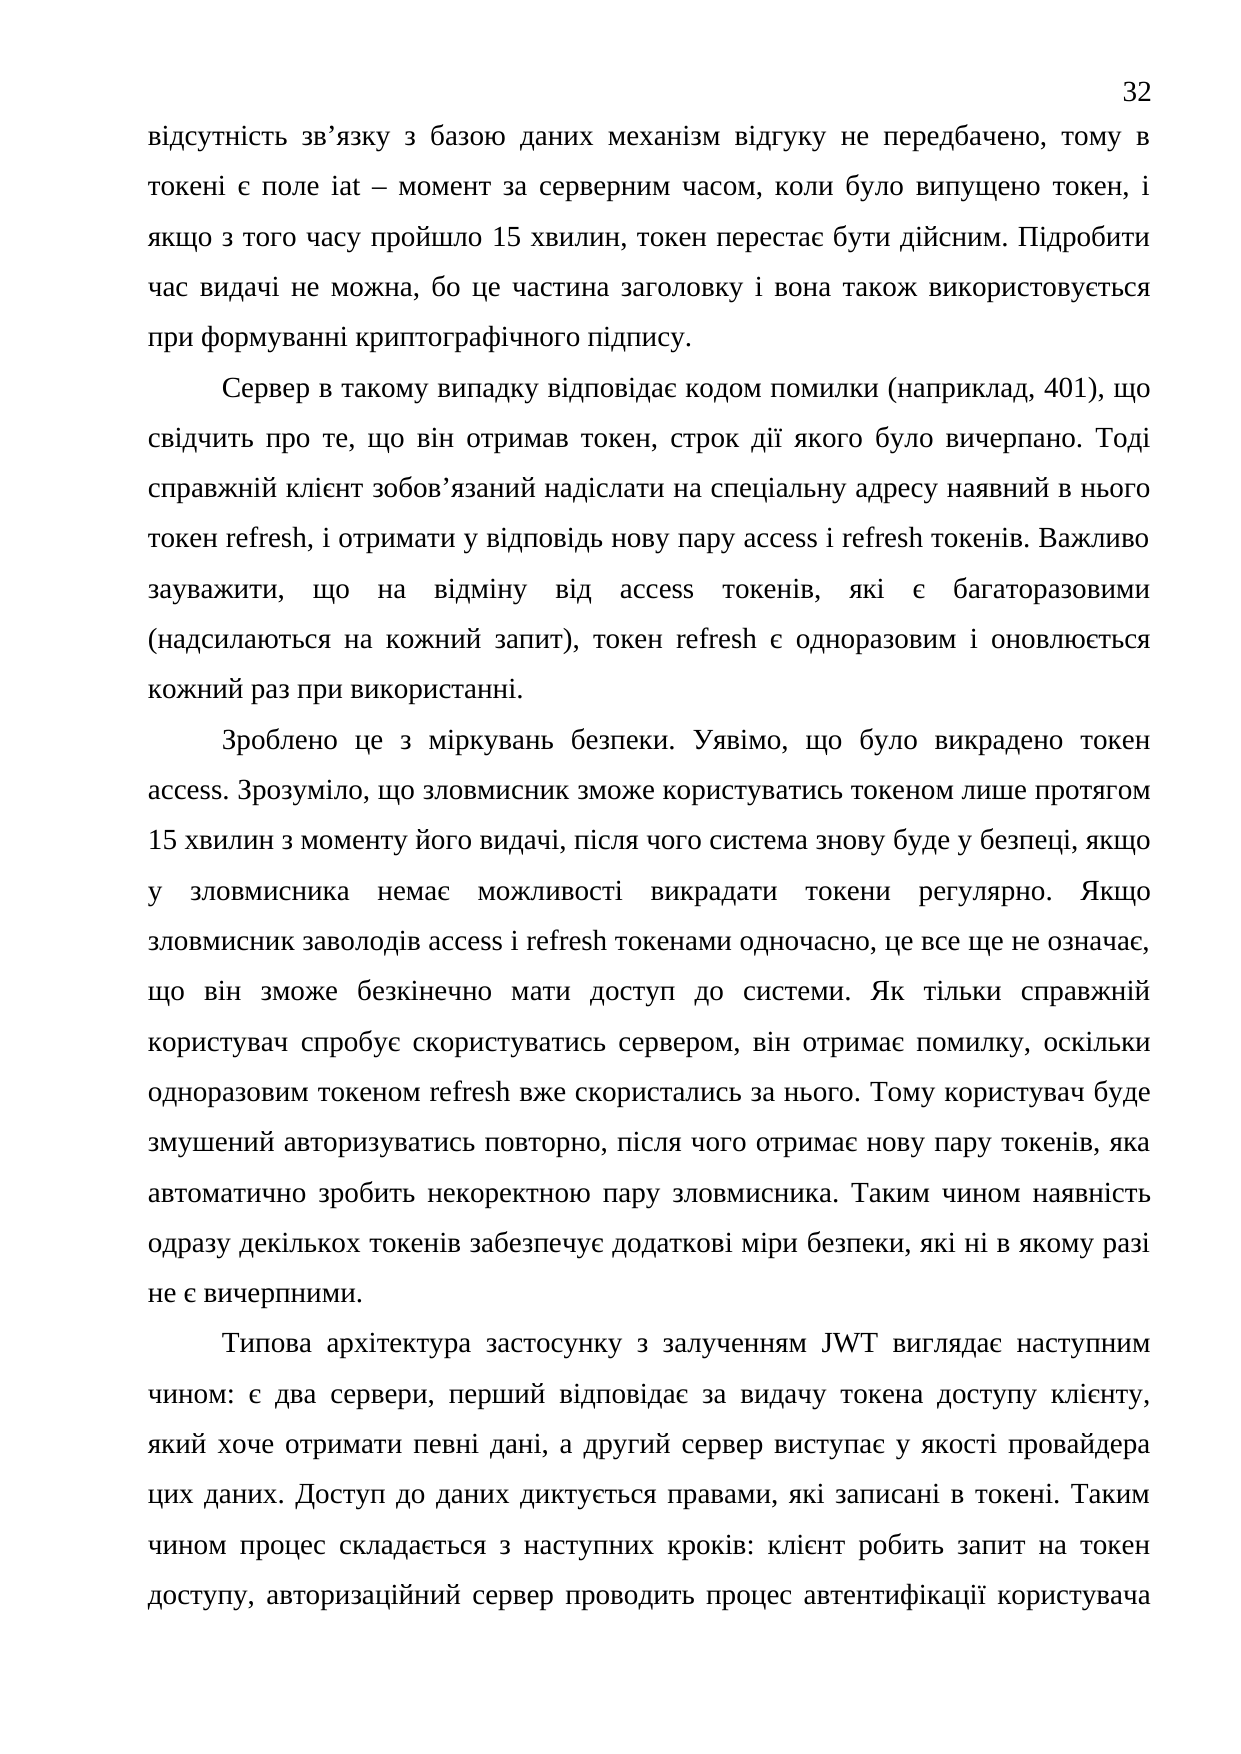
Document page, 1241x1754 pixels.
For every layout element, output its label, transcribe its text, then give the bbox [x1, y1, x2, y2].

text Зроблено це з міркувань безпеки. Уявімо, що було викрадено токен access. Зрозуміло, що зловмисник зможе користуватись токеном лише протягом 15 хвилин з моменту його видачі, після чого система знову буде у безпеці, якщо у зловмисника немає можливості викрадати токени регулярно. Якщо зловмисник заволодів access і refresh токенами одночасно, це все ще не означає, що він зможе безкінечно мати доступ до системи. Як тільки справжній користувач спробує скористуватись сервером, він отримає помилку, оскільки одноразовим токеном refresh вже скористались за нього. Тому користувач буде змушений авторизуватись повторно, після чого отримає нову пару токенів, яка автоматично зробить некоректною пару зловмисника. Таким чином наявність одразу декількох токенів забезпечує додаткові міри безпеки, які ні в якому разі не є вичерпними. [148, 722, 1152, 1309]
text Сервер в такому випадку відповідає кодом помилки (наприклад, 401), що свідчить про те, що він отримав токен, строк дії якого було вичерпано. Тоді справжній клієнт зобов’язаний надіслати на спеціальну адресу наявний в нього токен refresh, і отримати у відповідь нову пару access і refresh токенів. Важливо зауважити, що на відміну від access токенів, які є багаторазовими (надсилаються на кожний запит), токен refresh є одноразовим і оновлюється кожний раз при використанні. [148, 370, 1152, 705]
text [148, 1326, 1152, 1611]
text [148, 118, 1152, 353]
